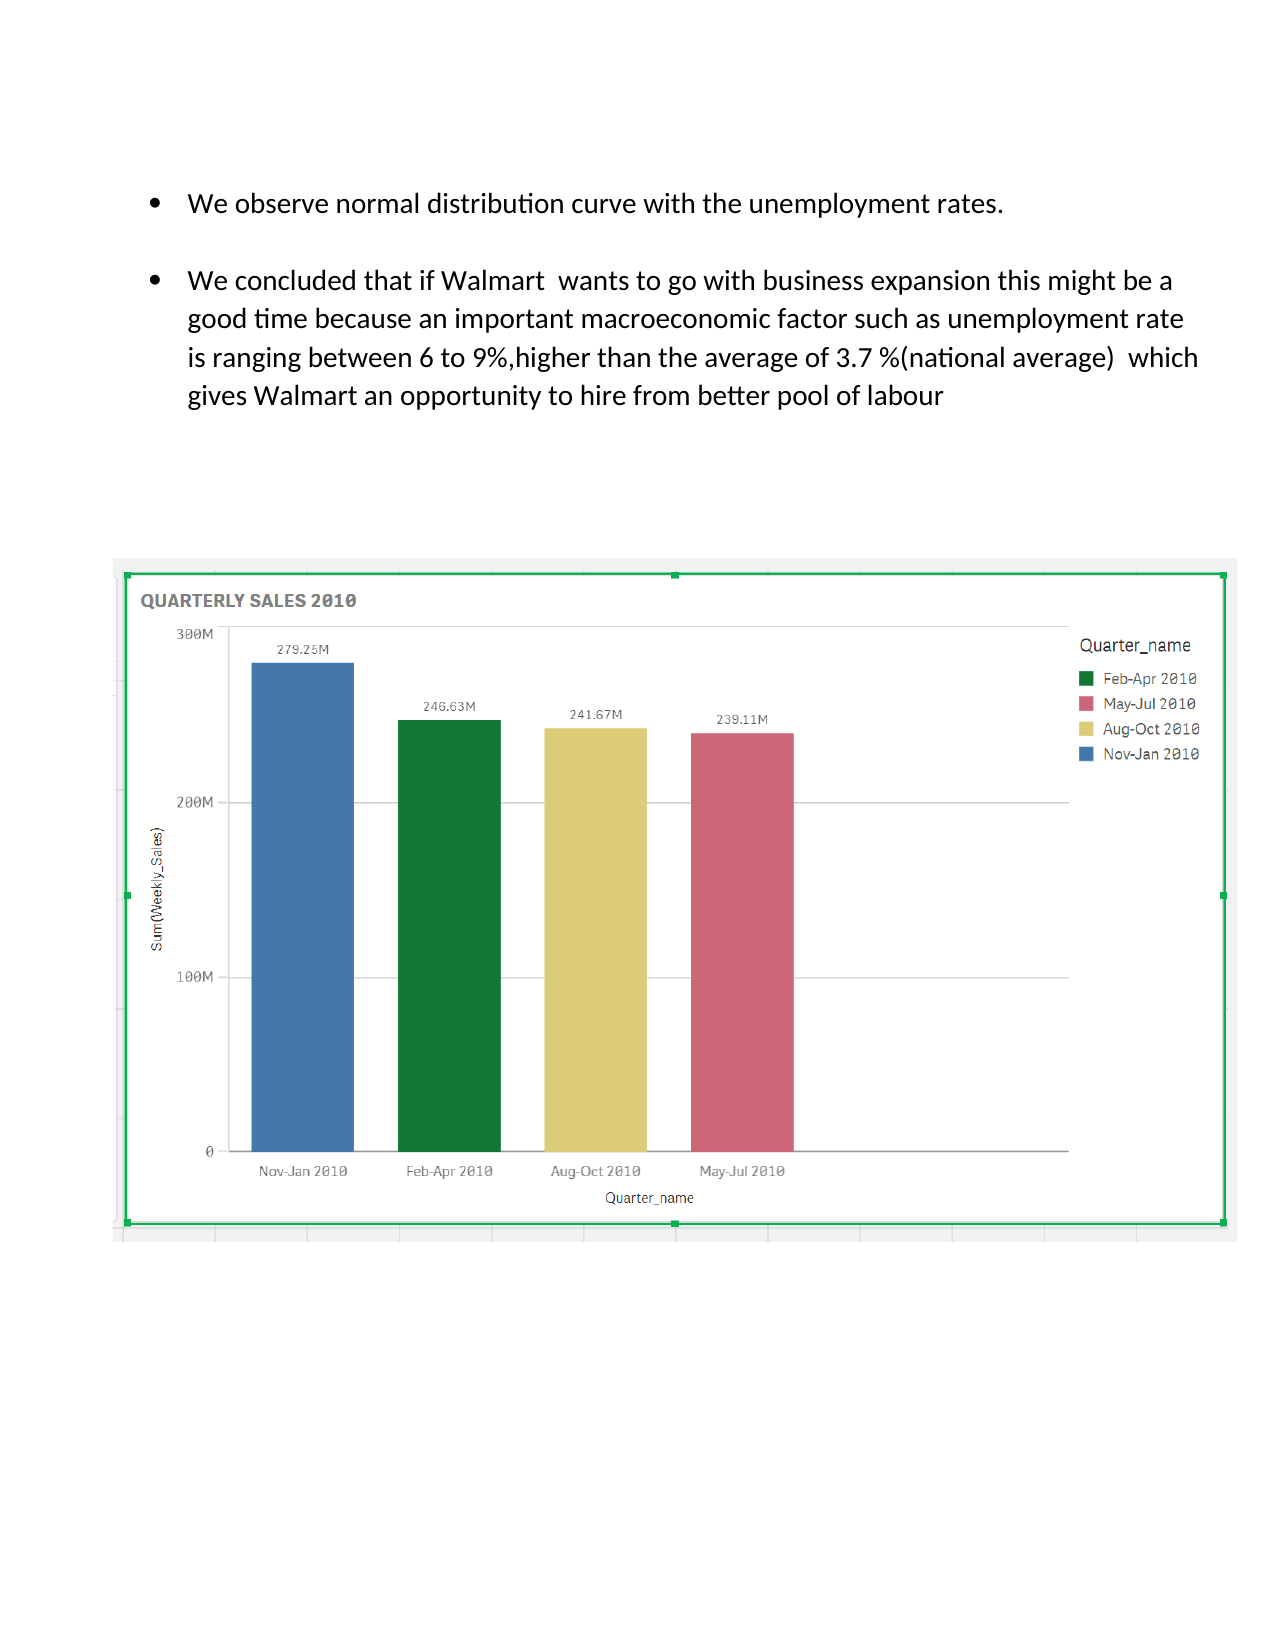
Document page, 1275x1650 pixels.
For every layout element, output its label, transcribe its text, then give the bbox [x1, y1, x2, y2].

list We observe normal distribution curve with the unemployment rates. [150, 185, 1200, 221]
picture [112, 558, 1238, 1242]
list We concluded that if Walmart wants to go with business expansion this might be a good time because an important macroeconomic factor such as unemployment rate is ranging between 6 to 9%,higher than the average of 3.7 %(national average) which gives Walmart an opportunity to hire from better pool of labour [150, 262, 1200, 413]
